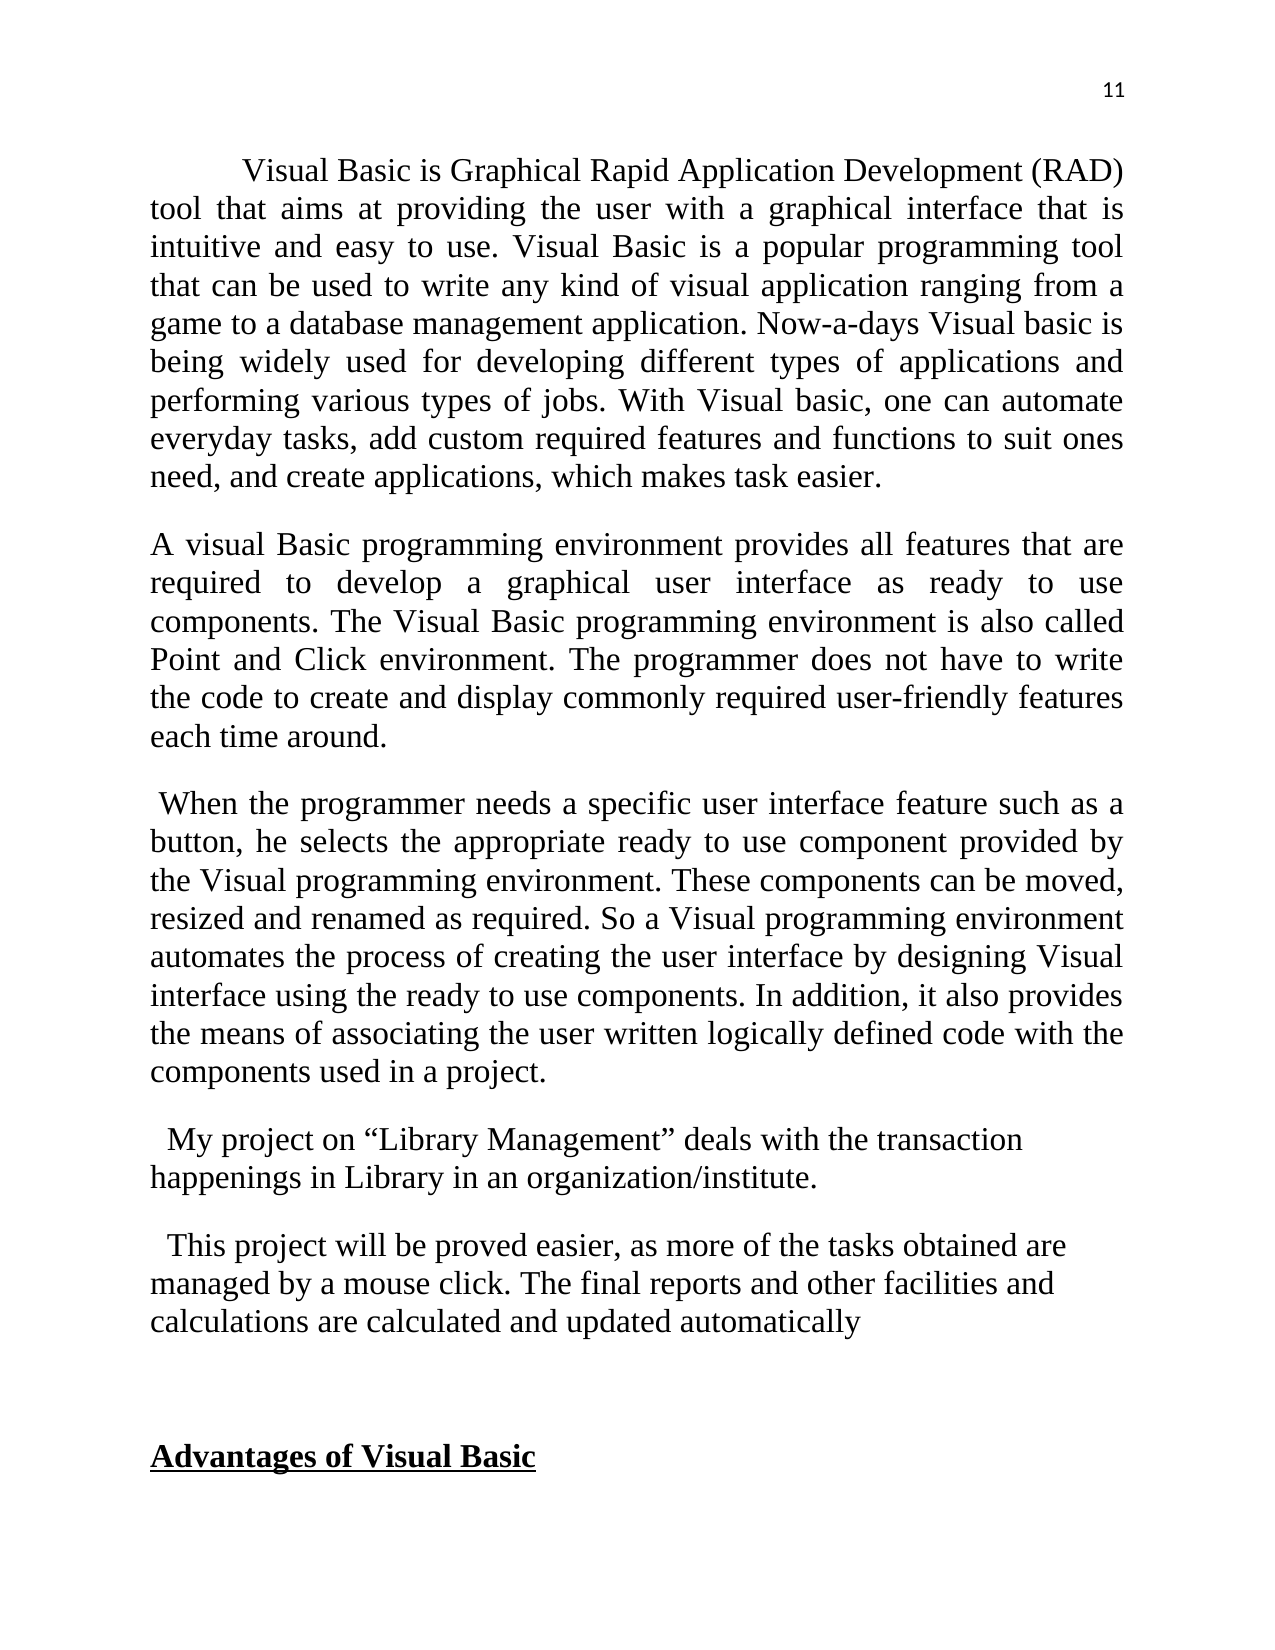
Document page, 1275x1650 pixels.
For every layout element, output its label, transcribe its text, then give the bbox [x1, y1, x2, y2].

text Visual Basic is Graphical Rapid Application Development (RAD) tool that aims at providing the user with a graphical interface that is intuitive and easy to use. Visual Basic is a popular programming tool that can be used to write any kind of visual application ranging from a game to a database management application. Now-a-days Visual basic is being widely used for developing different types of applications and performing various types of jobs. With Visual basic, one can automate everyday tasks, add custom required features and functions to suit ones need, and create applications, which makes task easier. [150, 150, 1125, 495]
text When the programmer needs a specific user interface feature such as a button, he selects the appropriate ready to use component provided by the Visual programming environment. These components can be moved, resized and renamed as required. So a Visual programming environment automates the process of creating the user interface by designing Visual interface using the ready to use components. In addition, it also provides the means of associating the user written logically defined code with the components used in a project. [150, 783, 1125, 1090]
text Advantages of Visual Basic [150, 1437, 1125, 1475]
text My project on “Library Management” deals with the transaction happenings in Library in an organization/institute. [150, 1119, 1125, 1196]
text A visual Basic programming environment provides all features that are required to develop a graphical user interface as ready to use components. The Visual Basic programming environment is also called Point and Click environment. The programmer does not have to write the code to create and display commonly required user-friendly features each time around. [150, 524, 1125, 754]
text This project will be proved easier, as more of the tasks obtained are managed by a mouse click. The final reports and other facilities and calculations are calculated and updated automatically [150, 1225, 1125, 1340]
